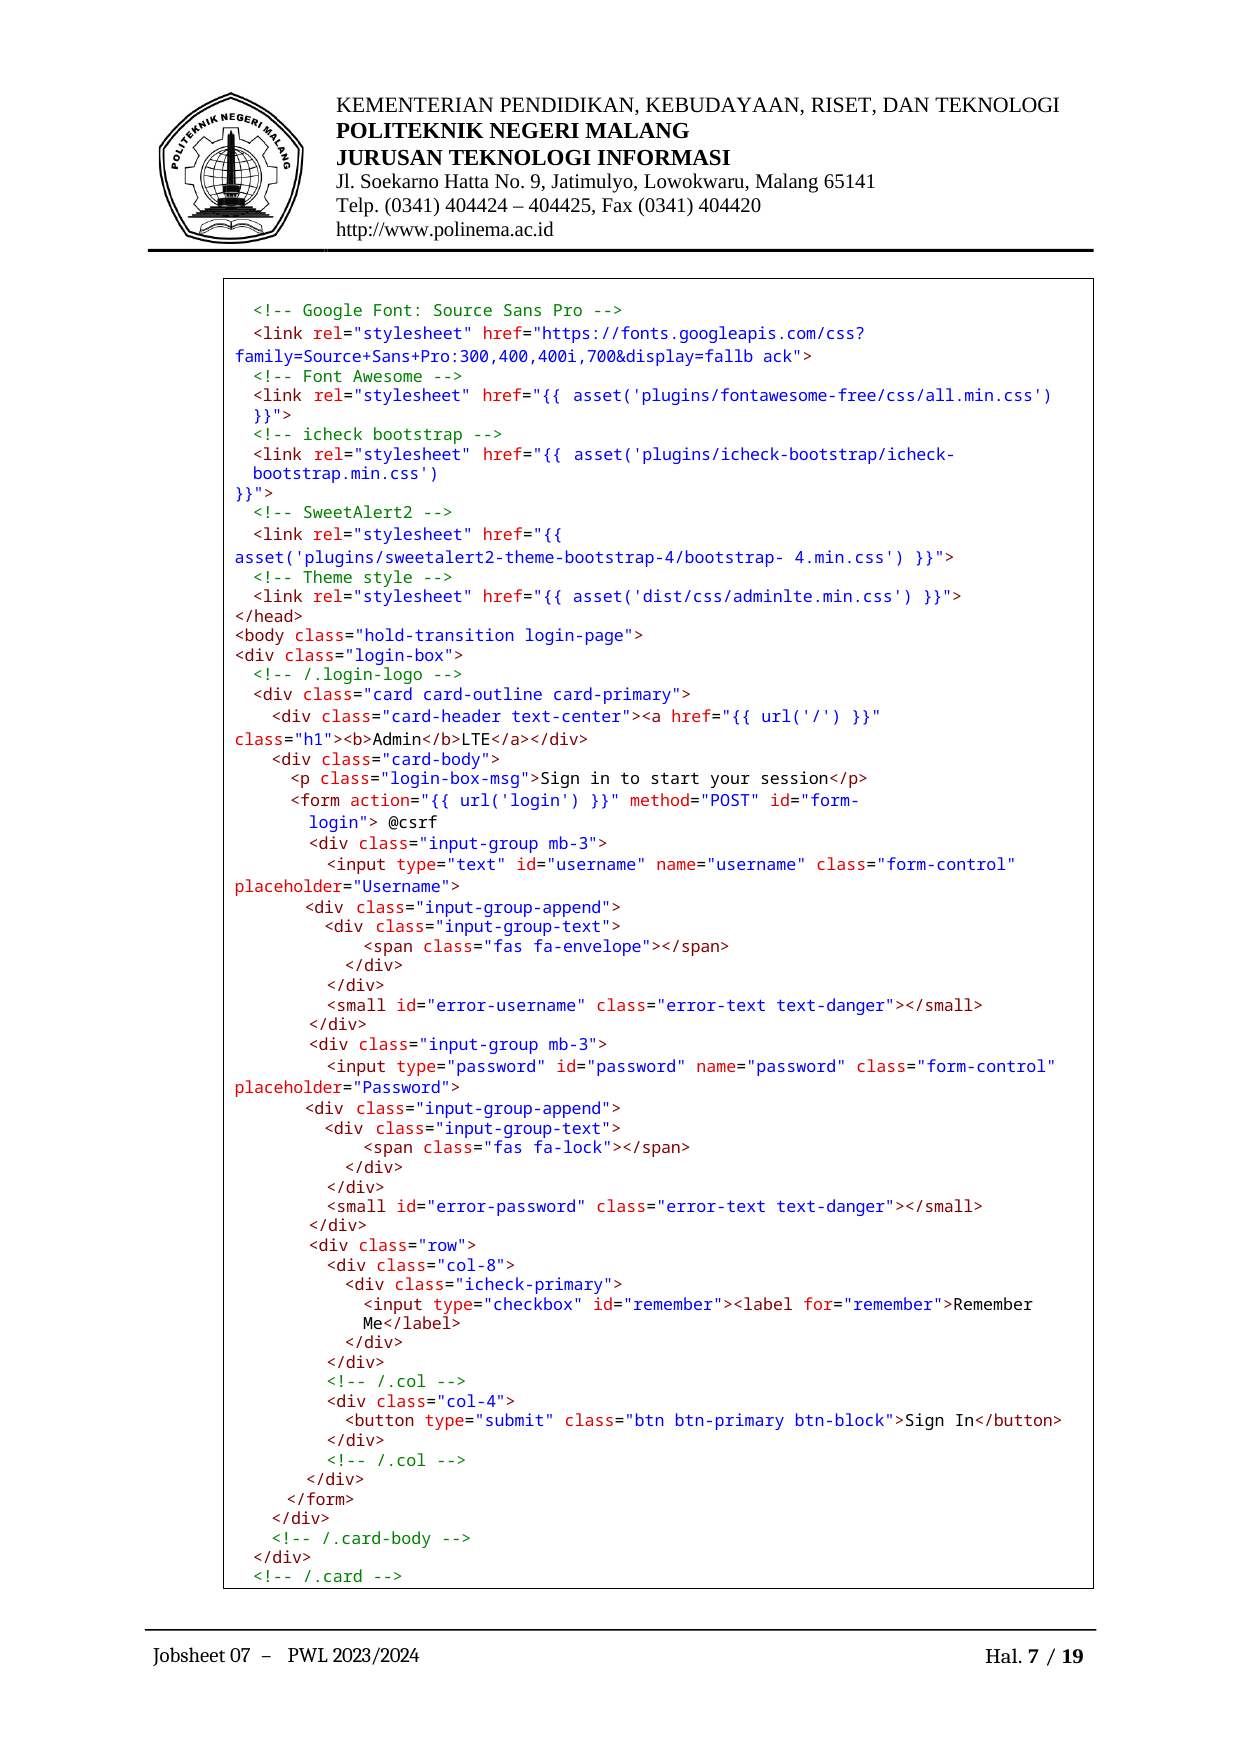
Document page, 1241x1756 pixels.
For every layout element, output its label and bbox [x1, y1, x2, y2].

picture [158, 92, 304, 244]
